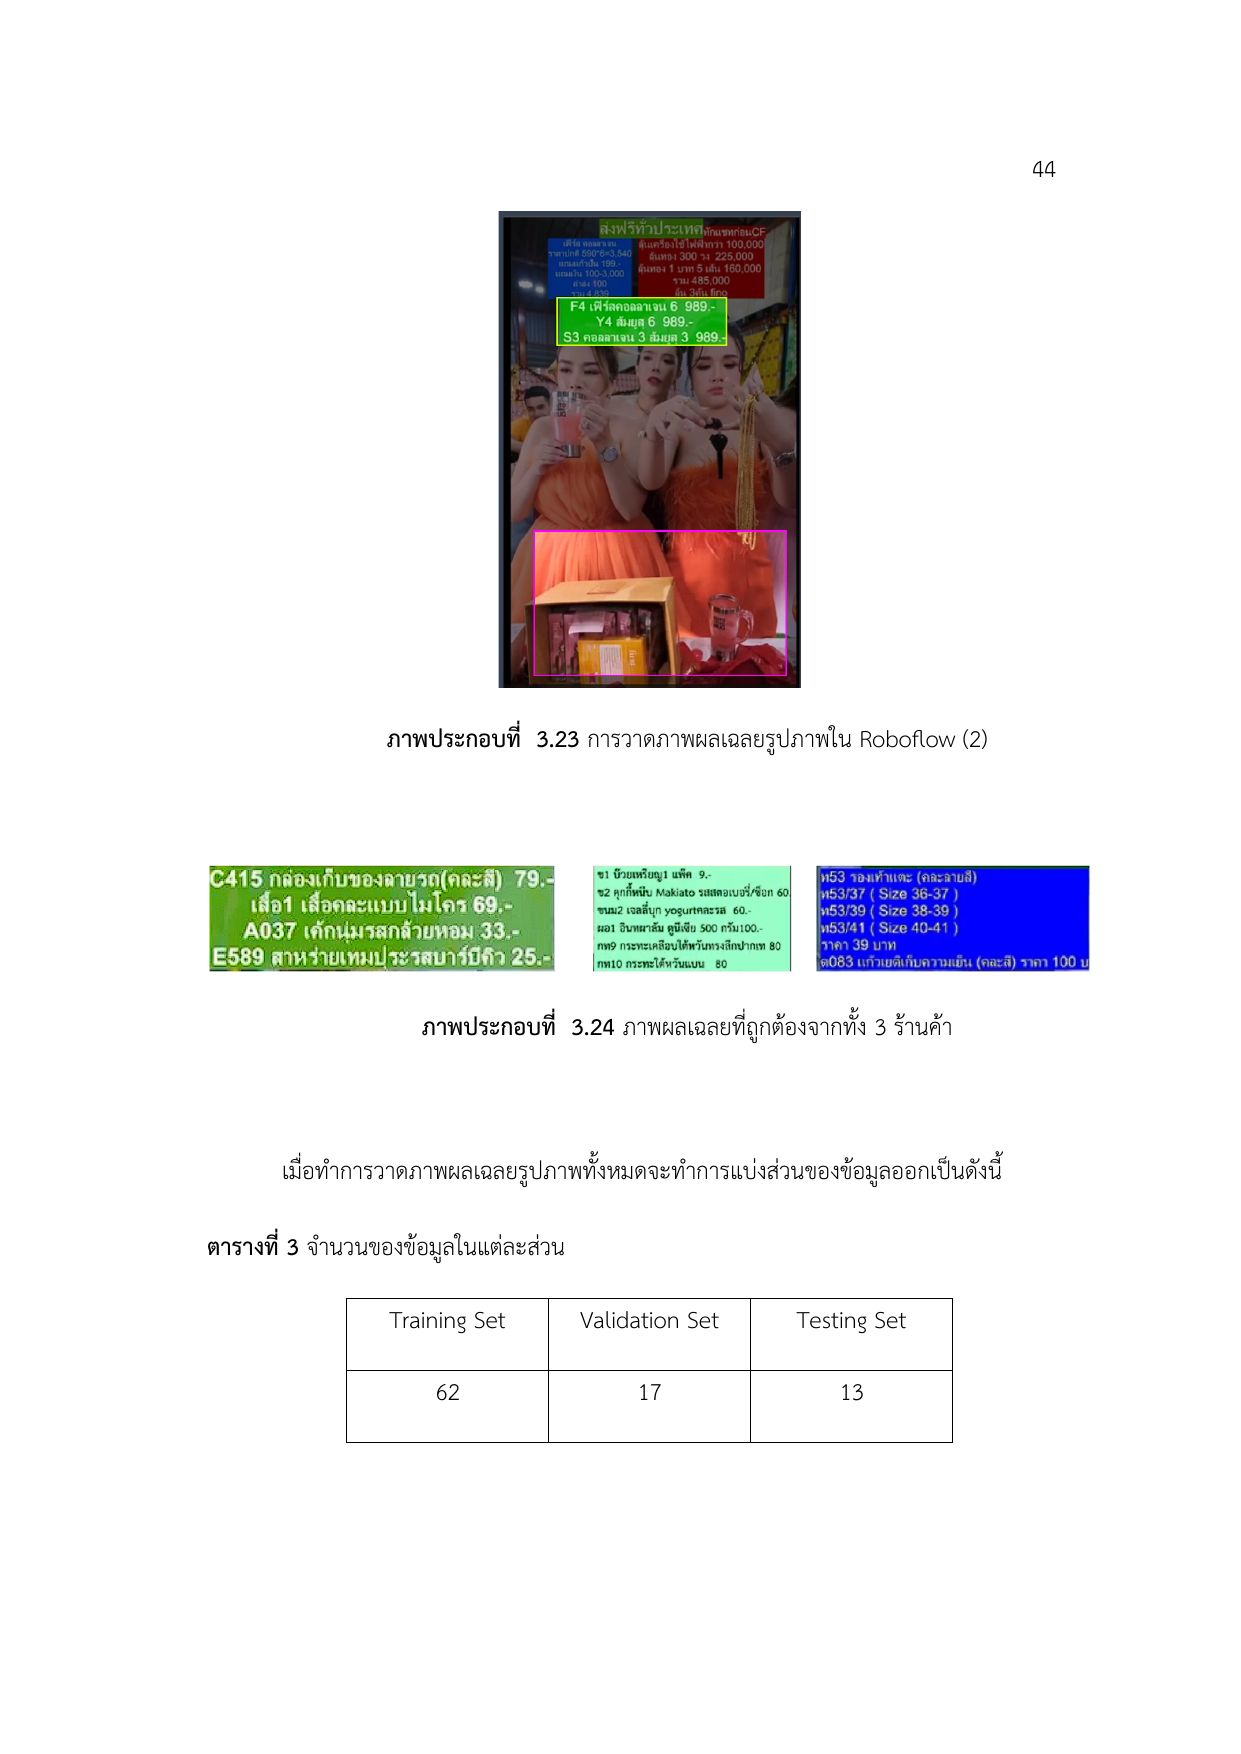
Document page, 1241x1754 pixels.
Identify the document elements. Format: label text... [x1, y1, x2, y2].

picture [206, 861, 1093, 976]
text เมื่อทำการวาดภาพผลเฉลยรูปภาพทั้งหมดจะทำการแบ่งส่วนของข้อมูลออกเป็นดังนี้ [207, 1150, 1092, 1194]
table_cell 17 [549, 1371, 750, 1442]
table_header Validation Set [549, 1299, 750, 1370]
table_cell 62 [347, 1371, 548, 1442]
picture [498, 211, 801, 688]
table_header Testing Set [751, 1299, 952, 1370]
text ตารางที่ 3 จำนวนของข้อมูลในแต่ละส่วน [207, 1226, 1092, 1271]
table_cell 13 [751, 1371, 952, 1442]
table_header Training Set [347, 1299, 548, 1370]
